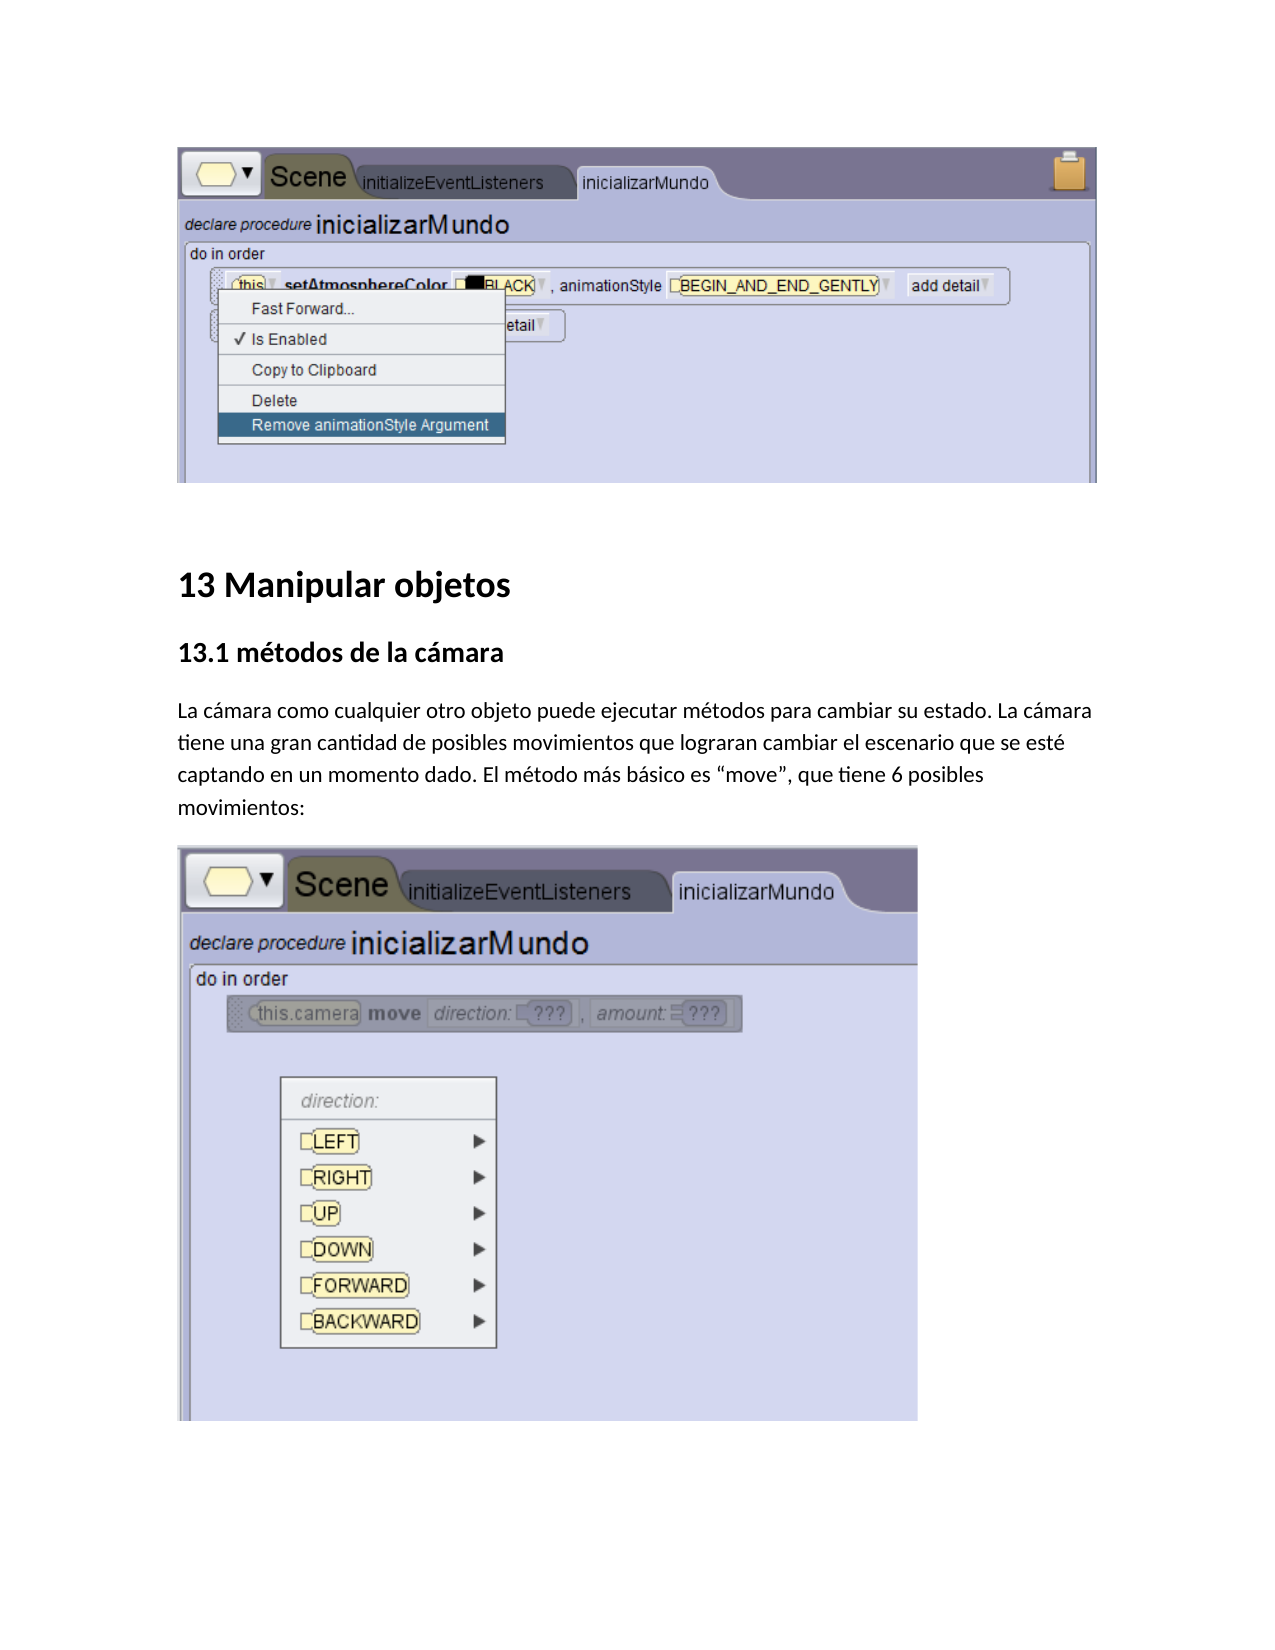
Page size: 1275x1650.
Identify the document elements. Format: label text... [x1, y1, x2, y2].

picture [177, 147, 1097, 483]
text La cámara como cualquier otro objeto puede ejecutar métodos para cambiar su estado. La cámara tiene una gran cantidad de posibles movimientos que lograran cambiar el escenario que se esté captando en un momento dado. El método más básico es “move”, que tiene 6 posibles movimientos: [177, 696, 1098, 821]
text 13.1 métodos de la cámara [177, 634, 1098, 670]
picture [177, 845, 918, 1421]
text 13 Manipular objetos [177, 561, 1098, 607]
